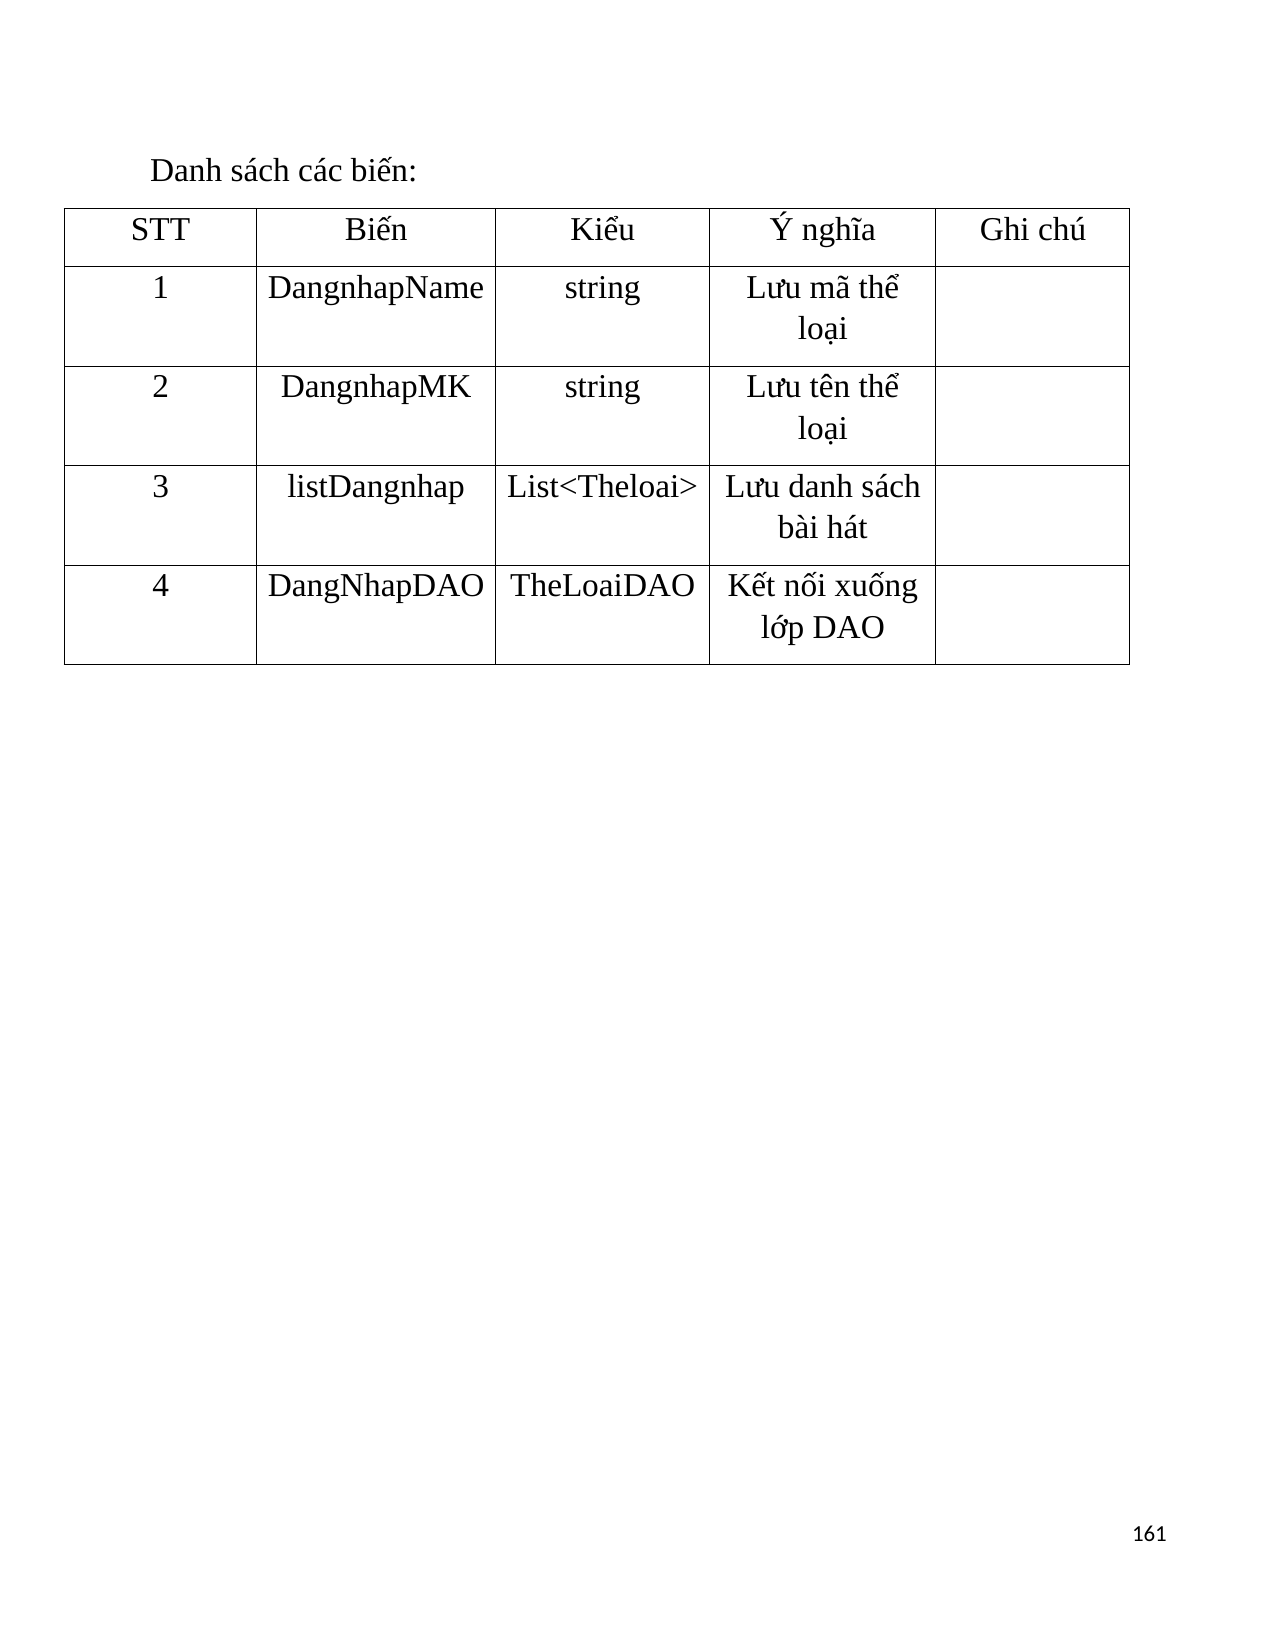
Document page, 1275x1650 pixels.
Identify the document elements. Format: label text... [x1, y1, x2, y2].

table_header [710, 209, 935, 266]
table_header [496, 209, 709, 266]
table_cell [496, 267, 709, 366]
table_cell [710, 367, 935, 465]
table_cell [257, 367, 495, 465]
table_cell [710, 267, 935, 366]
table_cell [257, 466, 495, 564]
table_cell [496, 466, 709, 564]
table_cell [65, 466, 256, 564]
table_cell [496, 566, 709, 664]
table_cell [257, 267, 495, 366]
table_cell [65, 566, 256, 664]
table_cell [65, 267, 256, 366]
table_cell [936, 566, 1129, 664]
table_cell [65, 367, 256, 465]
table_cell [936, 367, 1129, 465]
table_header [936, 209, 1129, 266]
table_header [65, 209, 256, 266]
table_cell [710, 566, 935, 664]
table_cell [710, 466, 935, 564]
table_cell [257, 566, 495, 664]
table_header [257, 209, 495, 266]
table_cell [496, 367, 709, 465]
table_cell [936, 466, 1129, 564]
text Danh sách các biến: [150, 150, 1167, 188]
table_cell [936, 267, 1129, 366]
